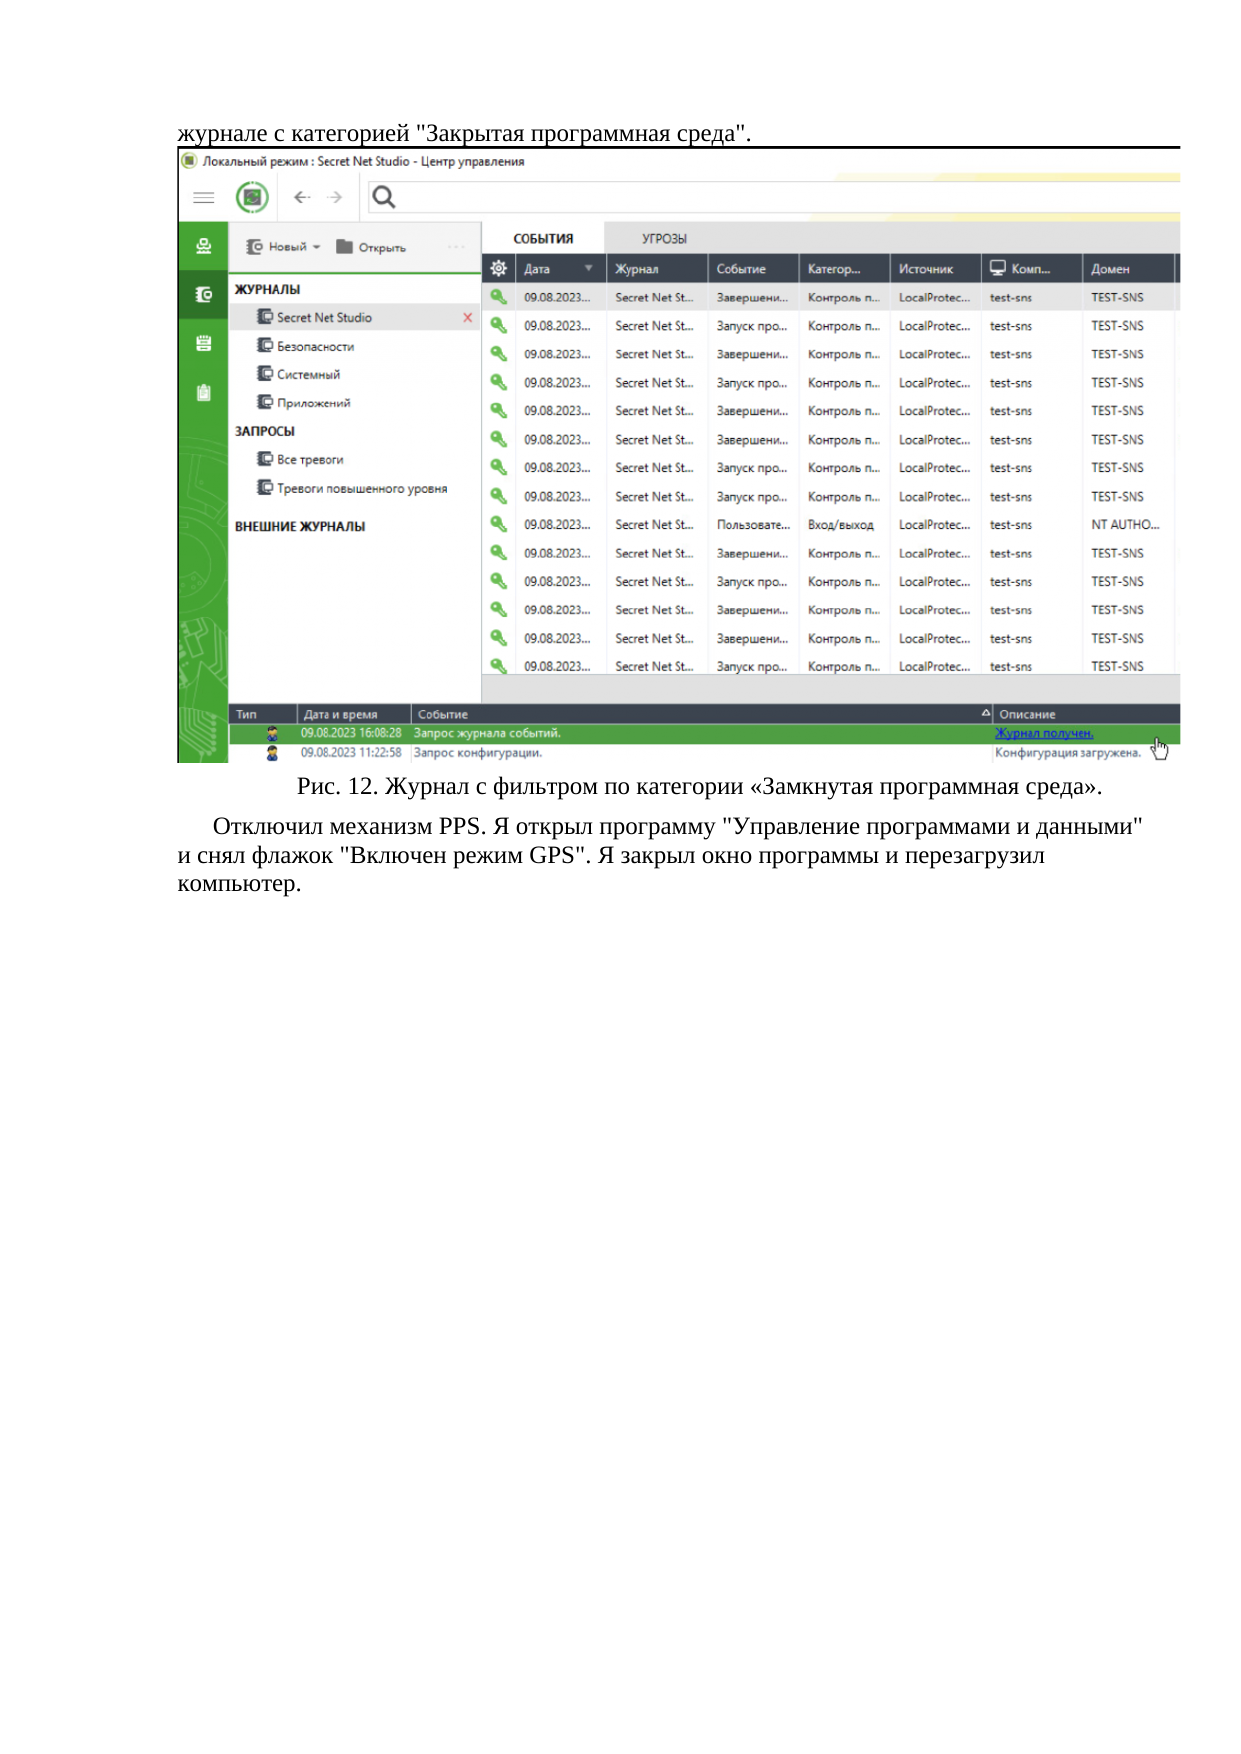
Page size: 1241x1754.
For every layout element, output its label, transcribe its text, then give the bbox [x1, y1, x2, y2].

text Рис. 12. Журнал с фильтром по категории «Замкнутая программная среда». [297, 771, 1152, 800]
text Отключил механизм PPS. Я открыл программу "Управление программами и данными" и снял флажок "Включен режим GPS". Я закрыл окно программы и перезагрузил компьютер. [177, 811, 1152, 897]
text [177, 118, 1152, 146]
picture [177, 146, 1181, 763]
